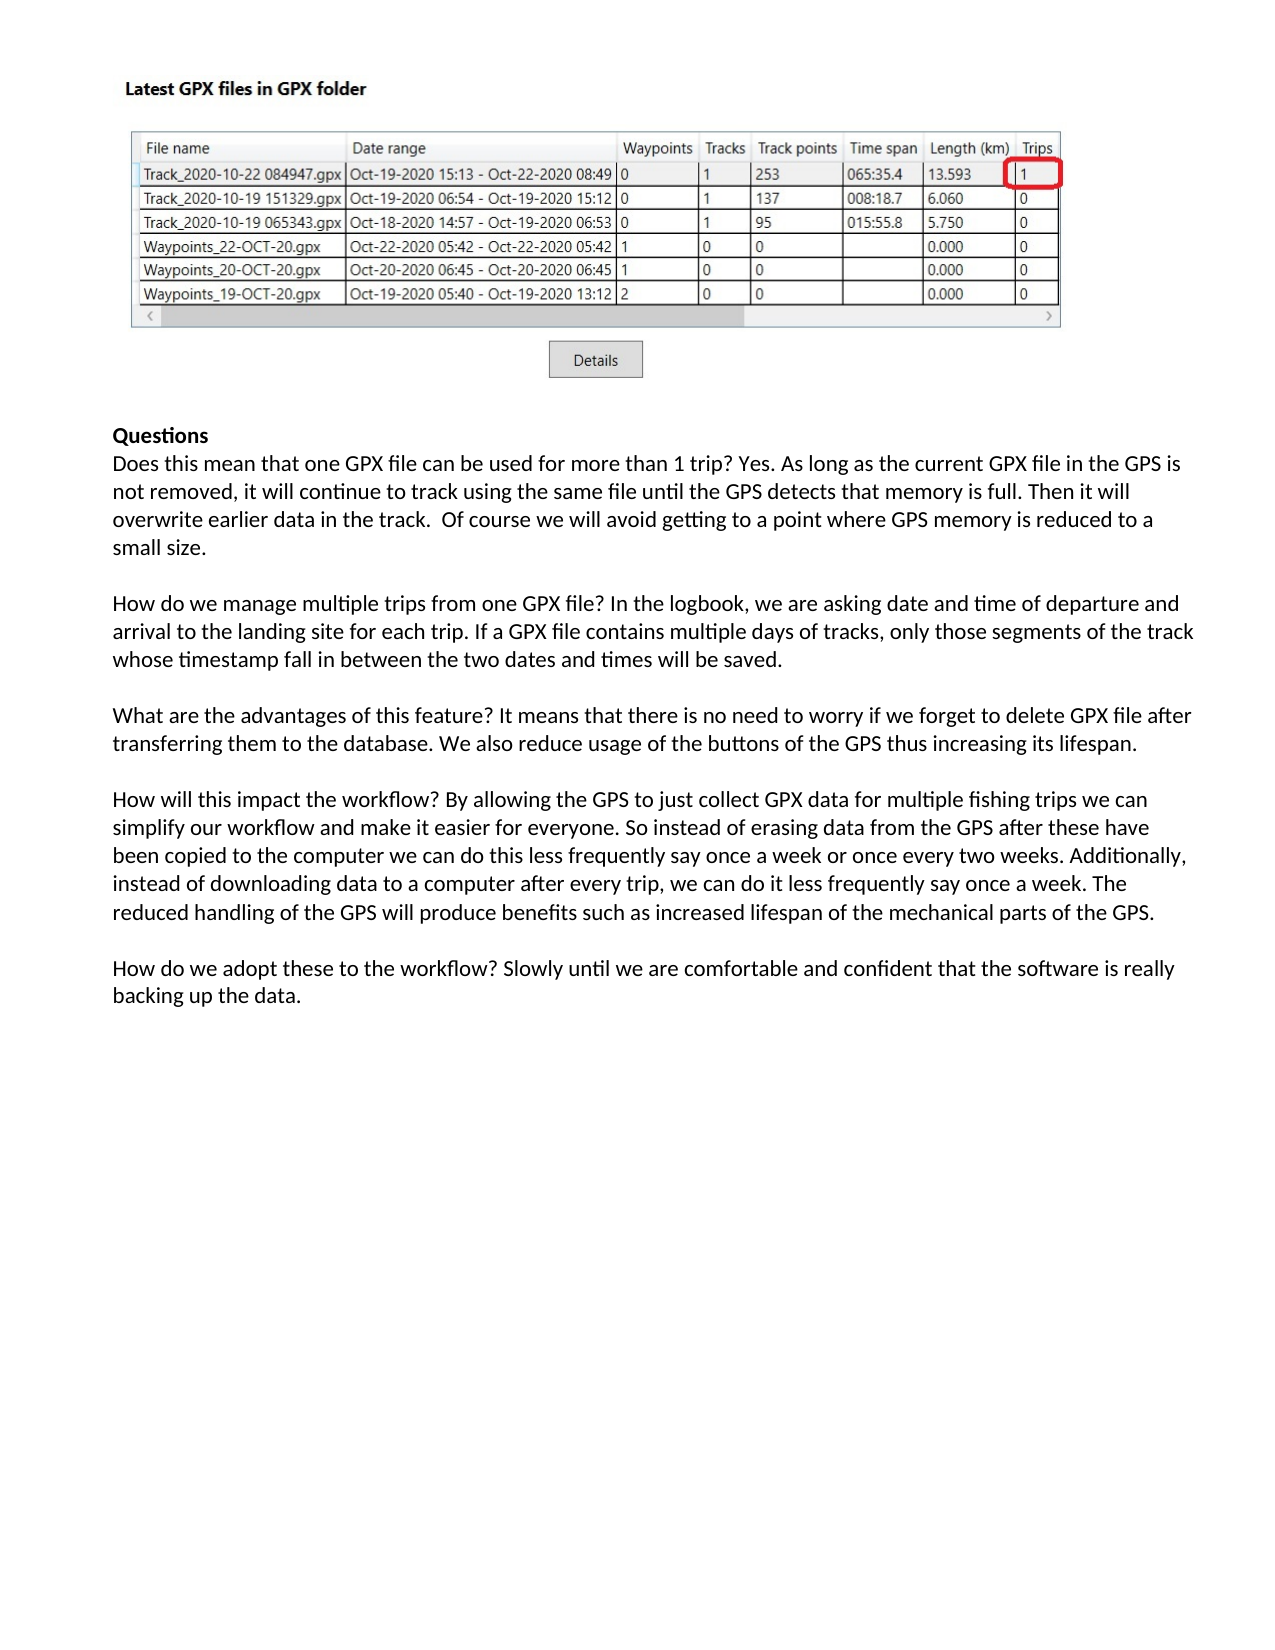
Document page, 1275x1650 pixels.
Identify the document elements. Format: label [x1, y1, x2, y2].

table_cell [64, 75, 1211, 1066]
picture [112, 75, 1068, 394]
